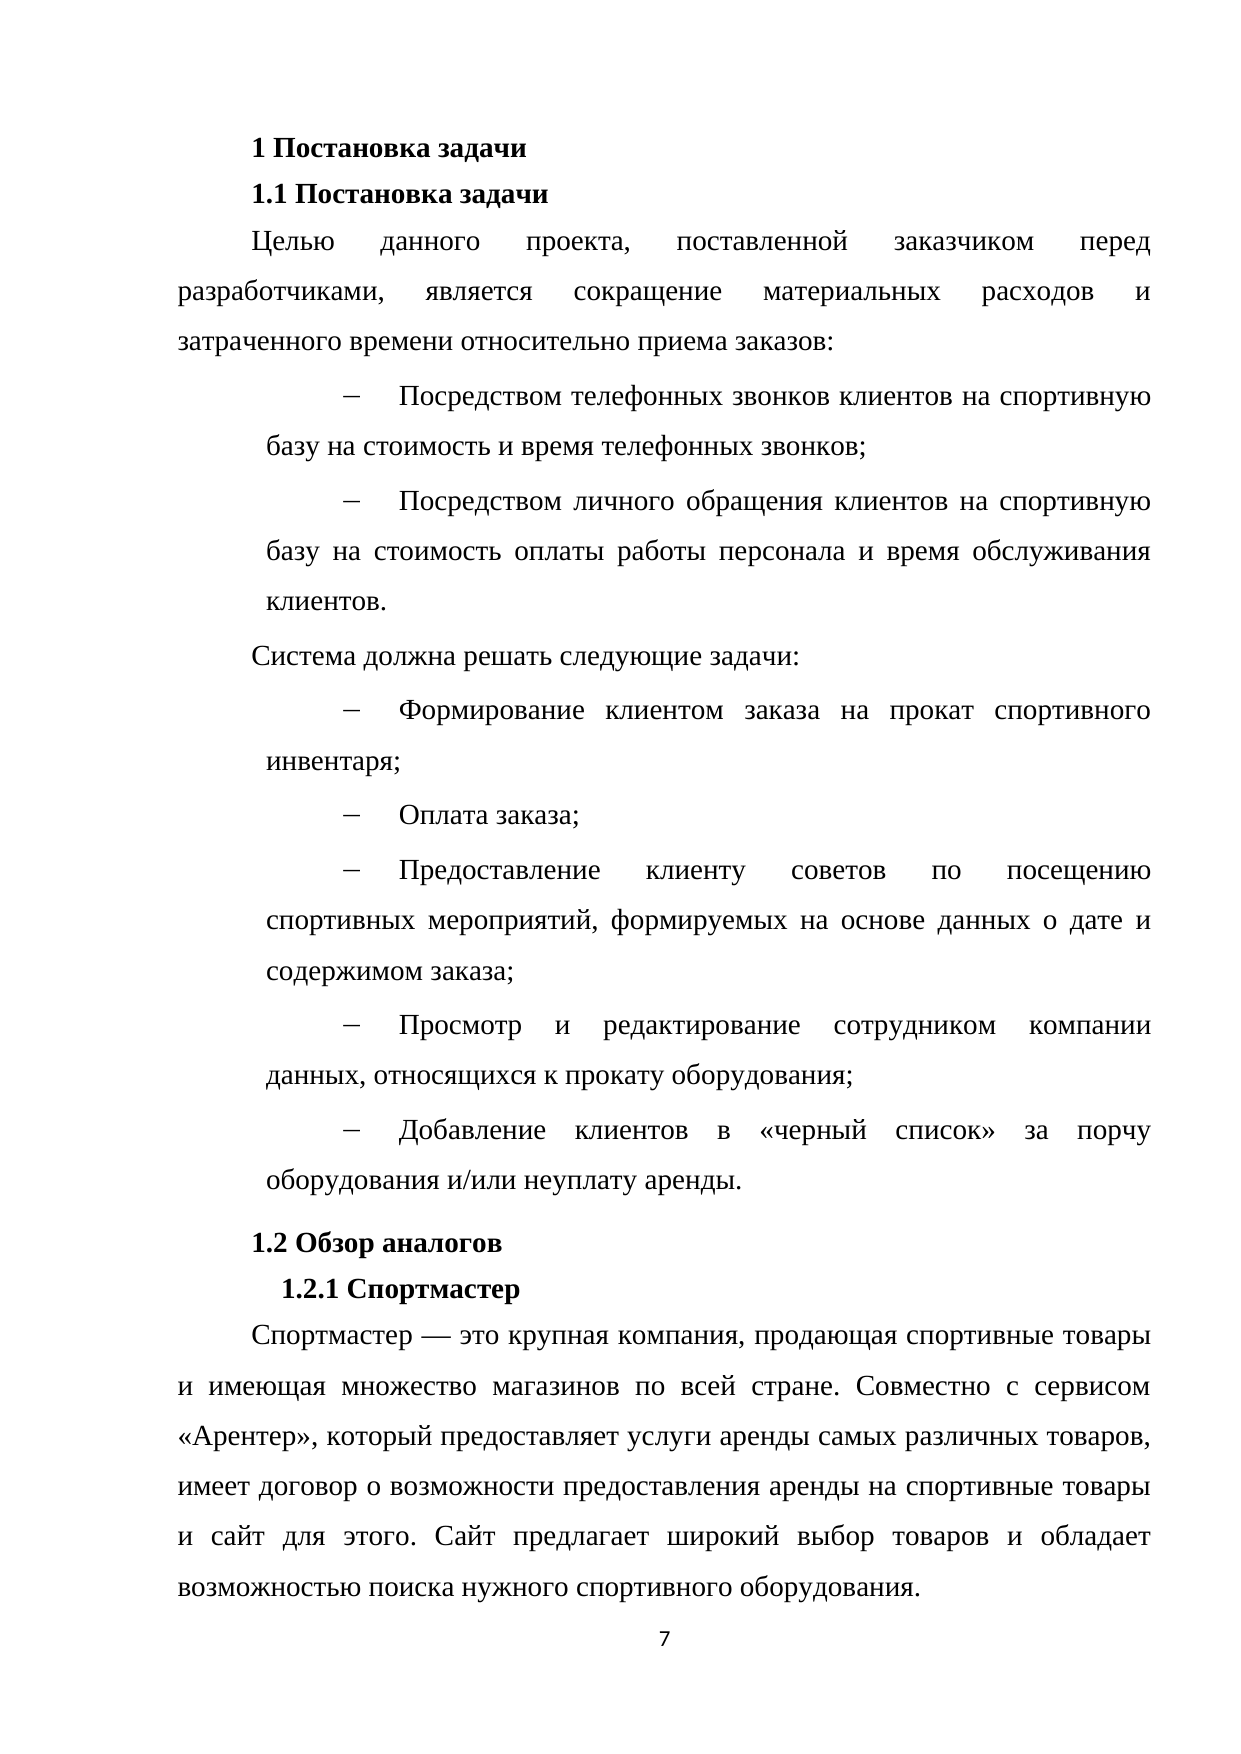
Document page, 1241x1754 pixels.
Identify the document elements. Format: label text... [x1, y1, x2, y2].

text Оплата заказа; [266, 797, 1152, 831]
text Формирование клиентом заказа на прокат спортивного инвентаря; [266, 692, 1152, 776]
text Просмотр и редактирование сотрудником компании данных, относящихся к прокату оборудования; [266, 1007, 1152, 1091]
text Обзор аналогов [251, 1225, 1152, 1259]
text Добавление клиентов в «черный список» за порчу оборудования и/или неуплату аренды. [266, 1112, 1152, 1196]
text Постановка задачи [251, 131, 1152, 164]
text Предоставление клиенту советов по посещению спортивных мероприятий, формируемых на основе данных о дате и содержимом заказа; [266, 852, 1152, 986]
text Целью данного проекта, поставленной заказчиком перед разработчиками, является сокращение материальных расходов и затраченного времени относительно приема заказов: [177, 223, 1152, 357]
text Посредством личного обращения клиентов на спортивную базу на стоимость оплаты работы персонала и время обслуживания клиентов. [266, 483, 1152, 617]
text Посредством телефонных звонков клиентов на спортивную базу на стоимость и время телефонных звонков; [266, 378, 1152, 462]
text Спортмастер [281, 1271, 1152, 1305]
text Спортмастер — это крупная компания, продающая спортивные товары и имеющая множество магазинов по всей стране. Совместно с сервисом «Арентер», который предоставляет услуги аренды самых различных товаров, имеет договор о возможности предоставления аренды на спортивные товары и сайт для этого. Сайт предлагает широкий выбор товаров и обладает возможностью поиска нужного спортивного оборудования. [177, 1317, 1152, 1602]
text Постановка задачи [251, 177, 1152, 210]
text Система должна решать следующие задачи: [177, 638, 1152, 671]
